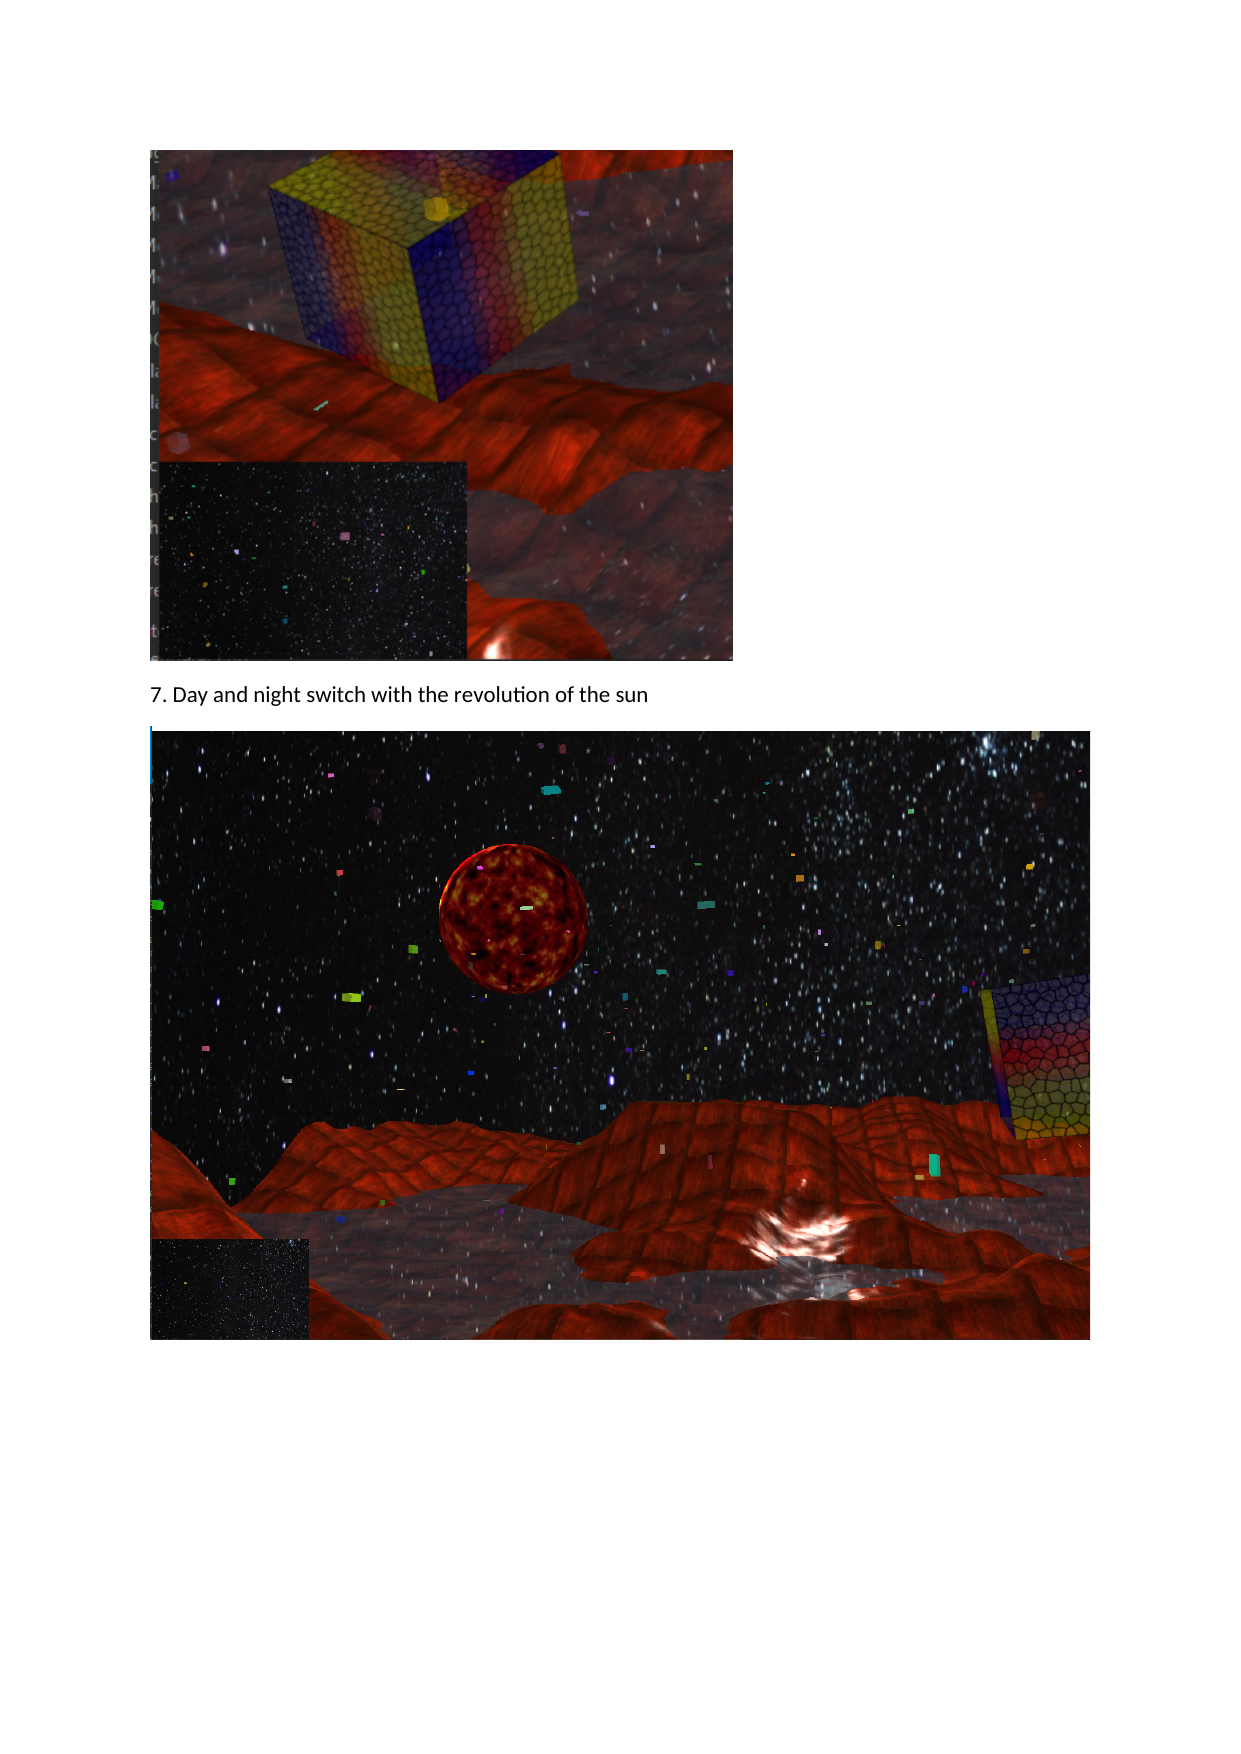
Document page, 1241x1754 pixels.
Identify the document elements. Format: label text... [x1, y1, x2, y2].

text 7. Day and night switch with the revolution of the sun [150, 680, 1090, 708]
picture [150, 150, 733, 661]
picture [150, 726, 1091, 1340]
